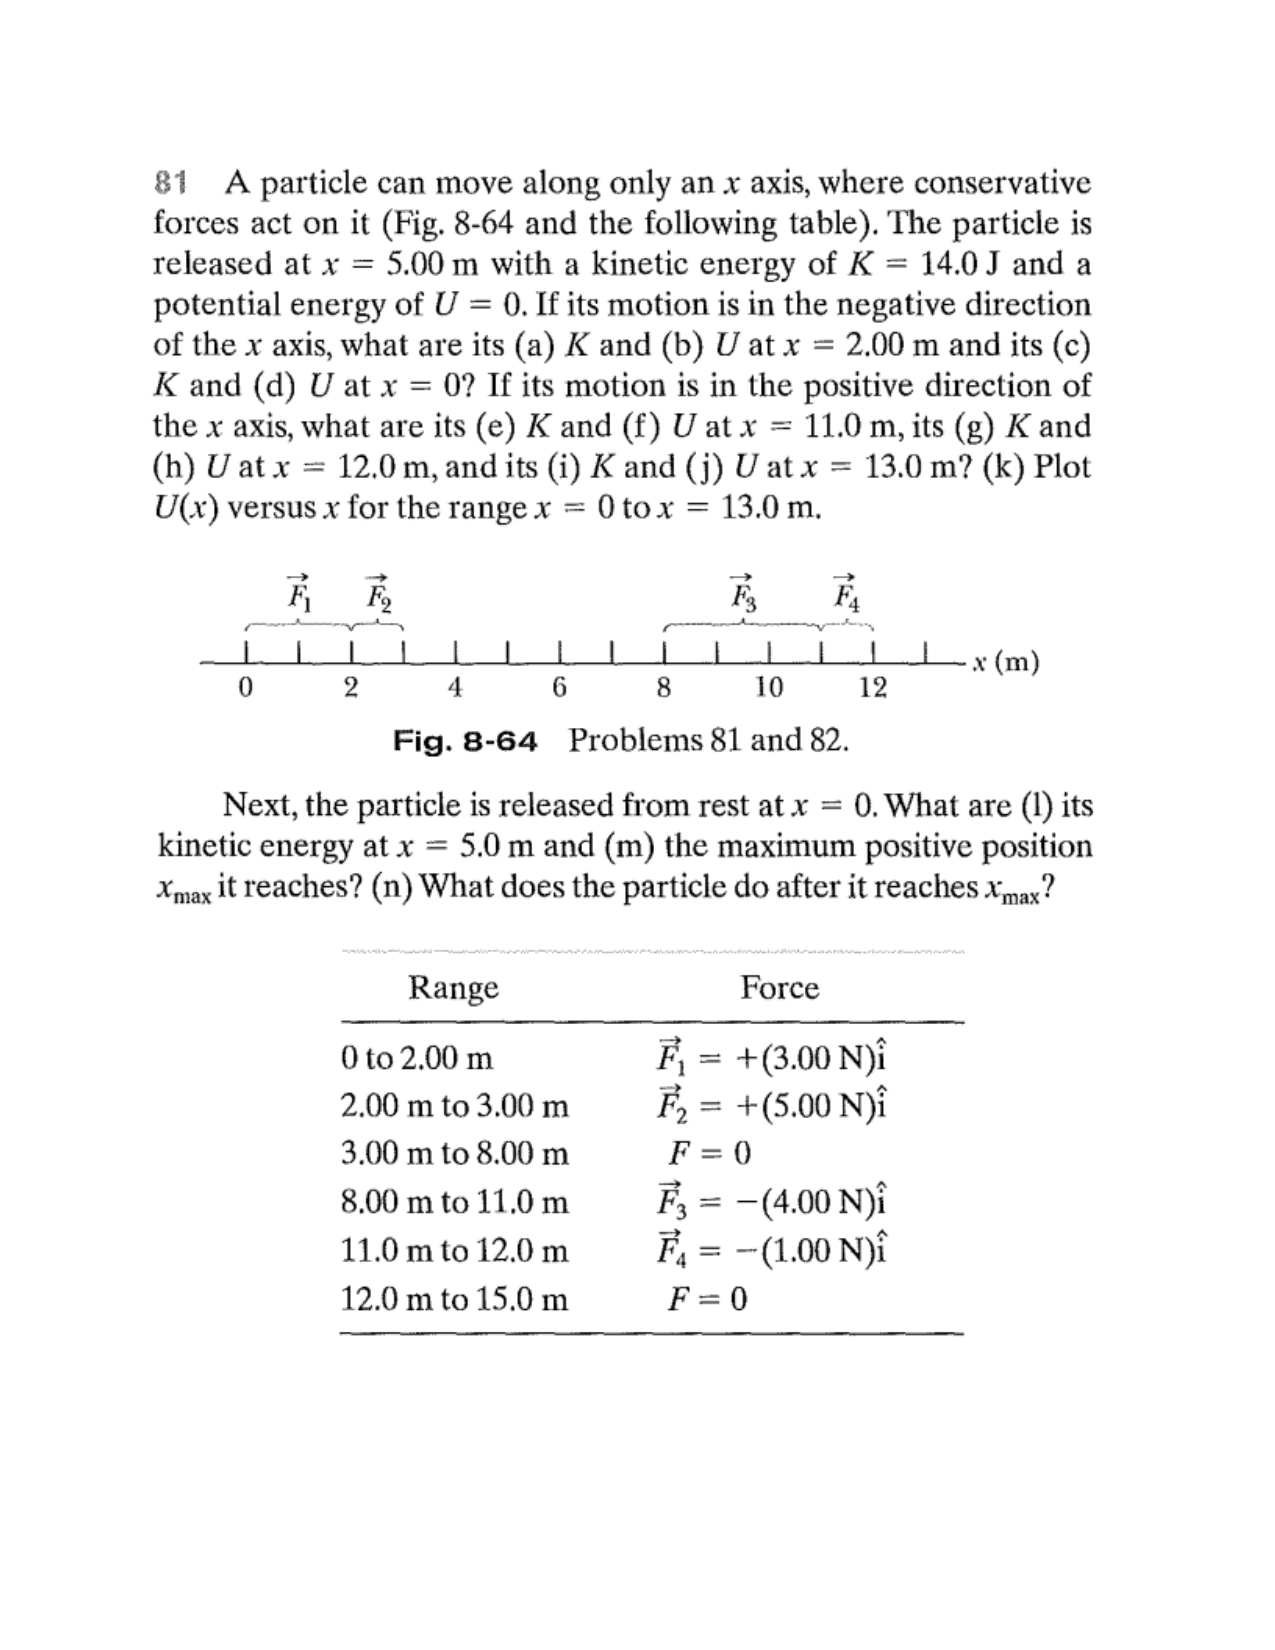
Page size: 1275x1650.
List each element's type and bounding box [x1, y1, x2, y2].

picture [135, 150, 1107, 774]
picture [135, 775, 1104, 1345]
